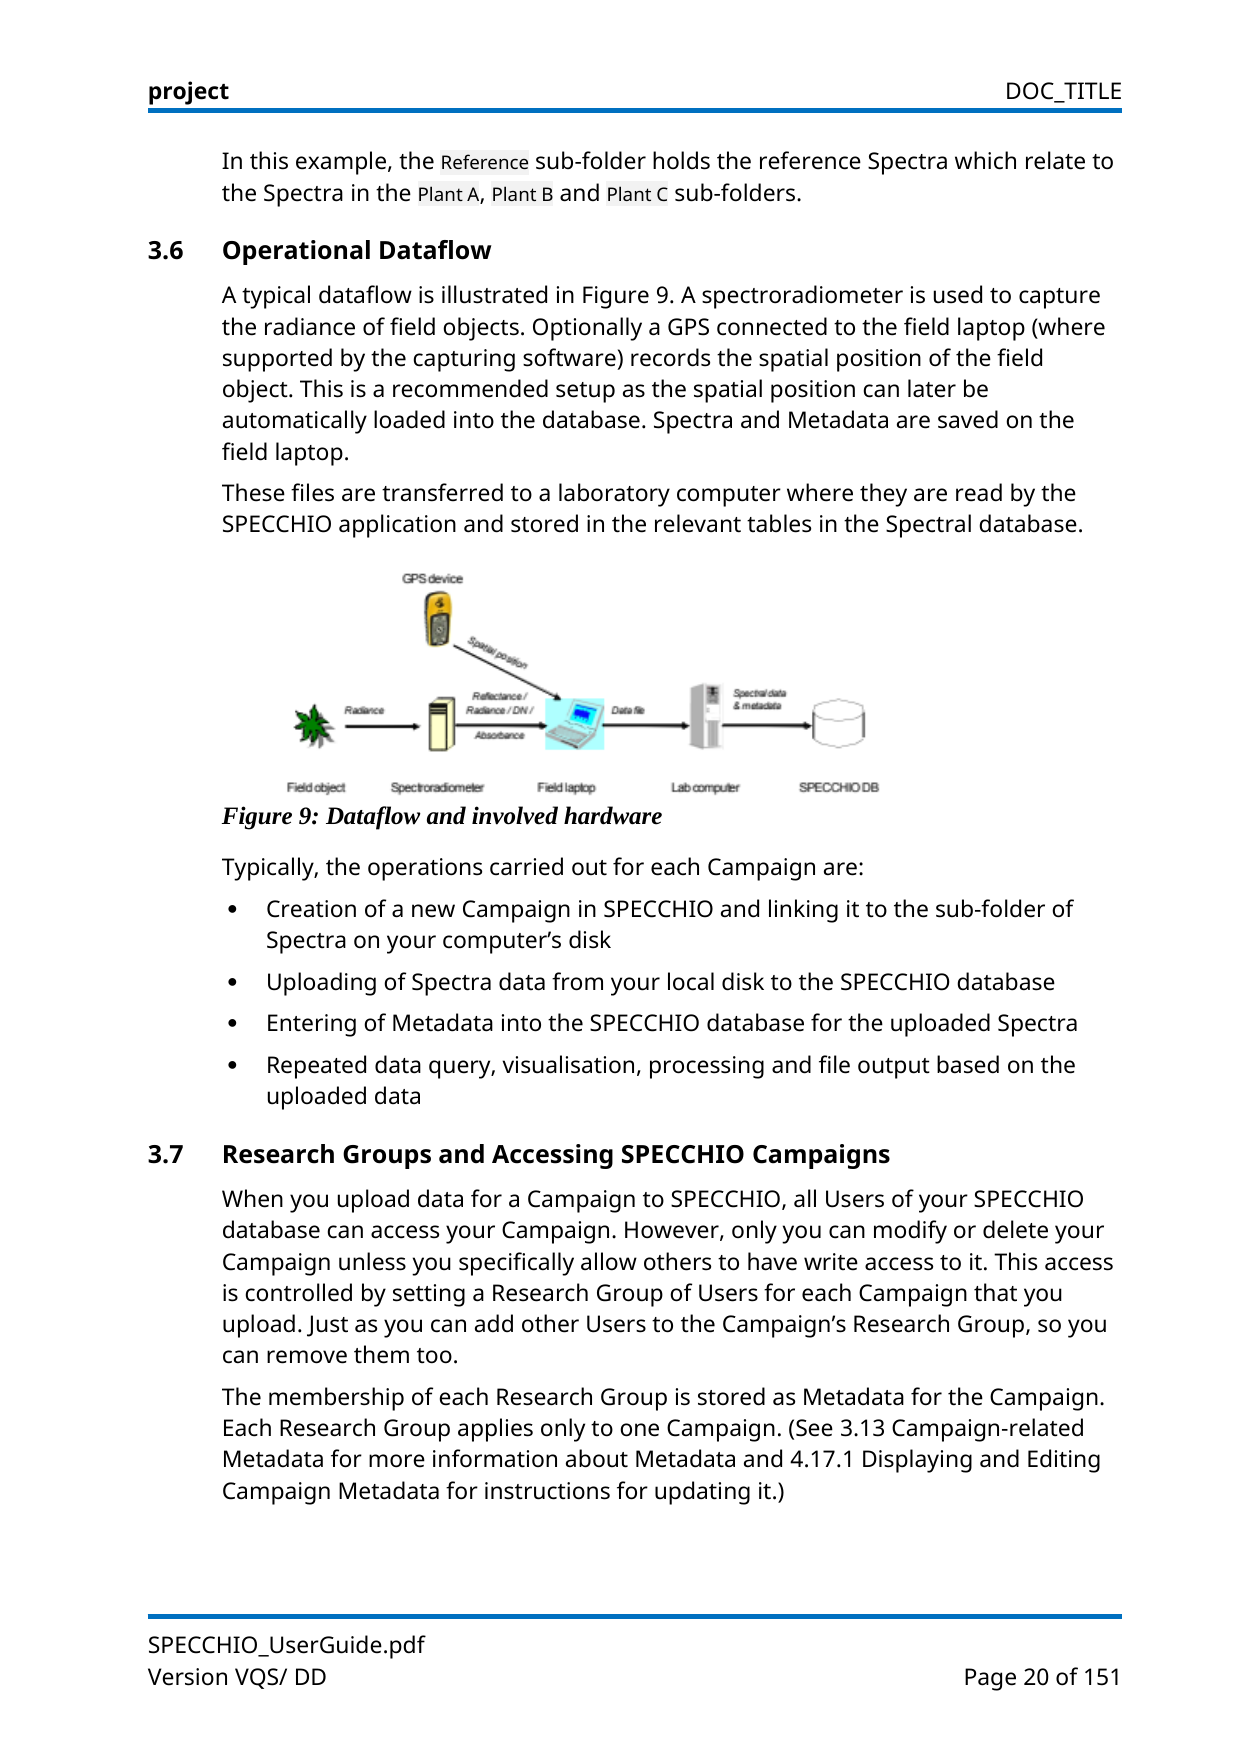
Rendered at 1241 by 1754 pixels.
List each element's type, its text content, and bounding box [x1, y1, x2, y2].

text Uploading of Spectra data from your local disk to the SPECCHIO database [228, 966, 1122, 997]
subtitle Research Groups and Accessing SPECCHIO Campaigns [148, 1136, 1122, 1170]
text Creation of a new Campaign in SPECCHIO and linking it to the sub-folder of Spectra on your computer’s disk [228, 893, 1122, 955]
text Repeated data query, visualisation, processing and file output based on the uploaded data [228, 1049, 1122, 1111]
text Typically, the operations carried out for each Campaign are: [222, 851, 1122, 882]
subtitle Operational Dataflow [148, 233, 1122, 267]
text When you upload data for a Campaign to SPECCHIO, all Users of your SPECCHIO database can access your Campaign. However, only you can modify or delete your Campaign unless you specifically allow others to have write access to it. This access is controlled by setting a Research Group of Users for each Campaign that you upload. Just as you can add other Users to the Campaign’s Research Group, so you can remove them too. [222, 1183, 1122, 1370]
text In this example, the Reference sub-folder holds the reference Spectra which relate to the Spectra in the Plant A, Plant B and Plant C sub-folders. [222, 145, 1122, 208]
text These files are transferred to a laboratory computer where they are read by the SPECCHIO application and stored in the relevant tables in the Spectral database. [222, 477, 1122, 540]
text A typical dataflow is illustrated in Figure 9. A spectroradiometer is used to capture the radiance of field objects. Optionally a GPS connected to the field laptop (where supported by the capturing software) records the spatial position of the field object. This is a recommended setup as the spatial position can later be automatically loaded into the database. Spectra and Metadata are saved on the field laptop. [222, 279, 1122, 467]
text Entering of Metadata into the SPECCHIO database for the uploaded Spectra [228, 1007, 1122, 1038]
text The membership of each Research Group is stored as Metadata for the Campaign. Each Research Group applies only to one Campaign. (See 3.13 Campaign-related Metadata for more information about Metadata and 4.17.1 Displaying and Editing Campaign Metadata for instructions for updating it.) [222, 1381, 1122, 1506]
text Figure 9: Dataflow and involved hardware [222, 801, 1122, 830]
